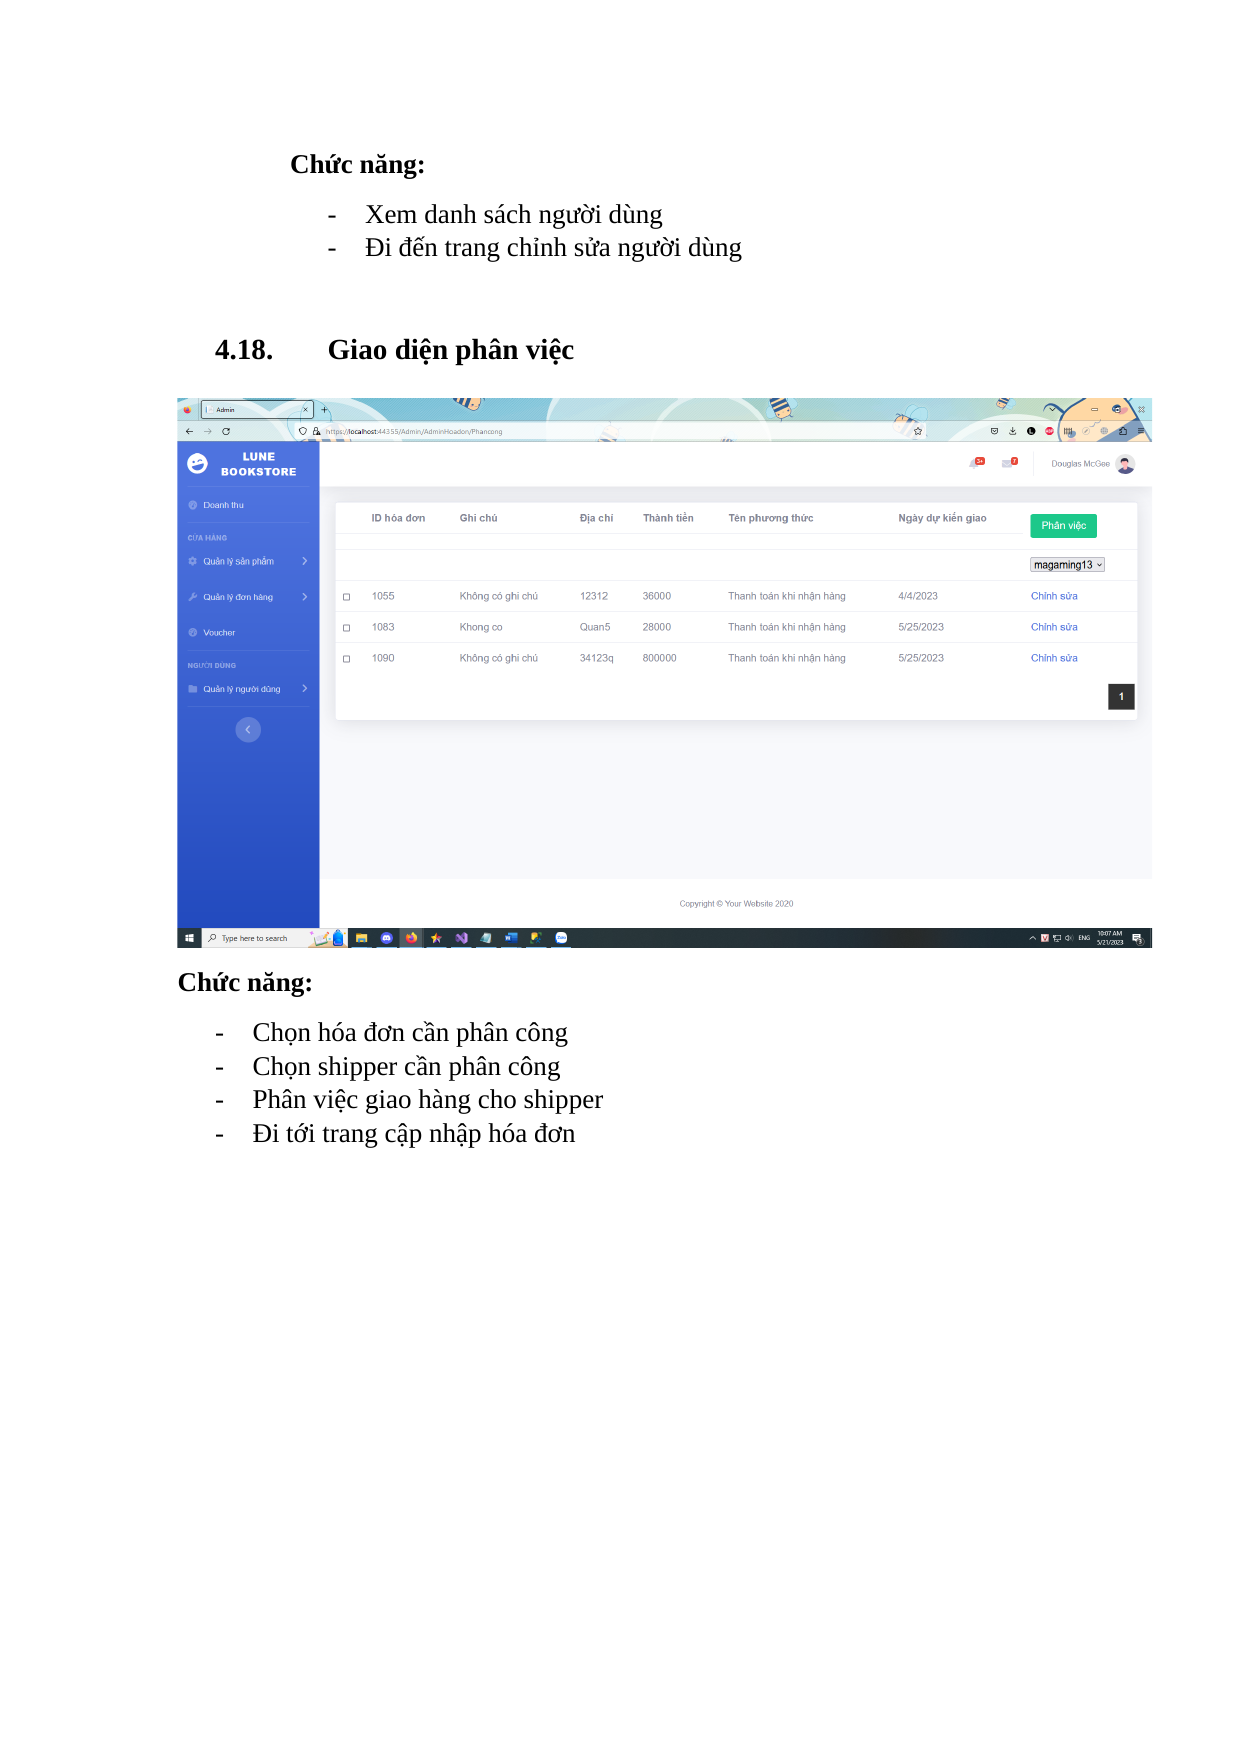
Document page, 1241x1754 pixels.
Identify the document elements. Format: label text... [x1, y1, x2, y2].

text Chức năng: [177, 966, 1122, 997]
list Chọn hóa đơn cần phân công [215, 1017, 1122, 1048]
list Phân việc giao hàng cho shipper [215, 1084, 1122, 1115]
list Đi tới trang cập nhập hóa đơn [215, 1117, 1122, 1148]
text Chức năng: [290, 148, 1122, 179]
list Xem danh sách người dùng [327, 198, 1122, 229]
list Giao diện phân việc [215, 332, 1122, 365]
list Đi đến trang chỉnh sửa người dùng [327, 231, 1122, 263]
list Chọn shipper cần phân công [215, 1050, 1122, 1081]
picture [177, 398, 1153, 948]
